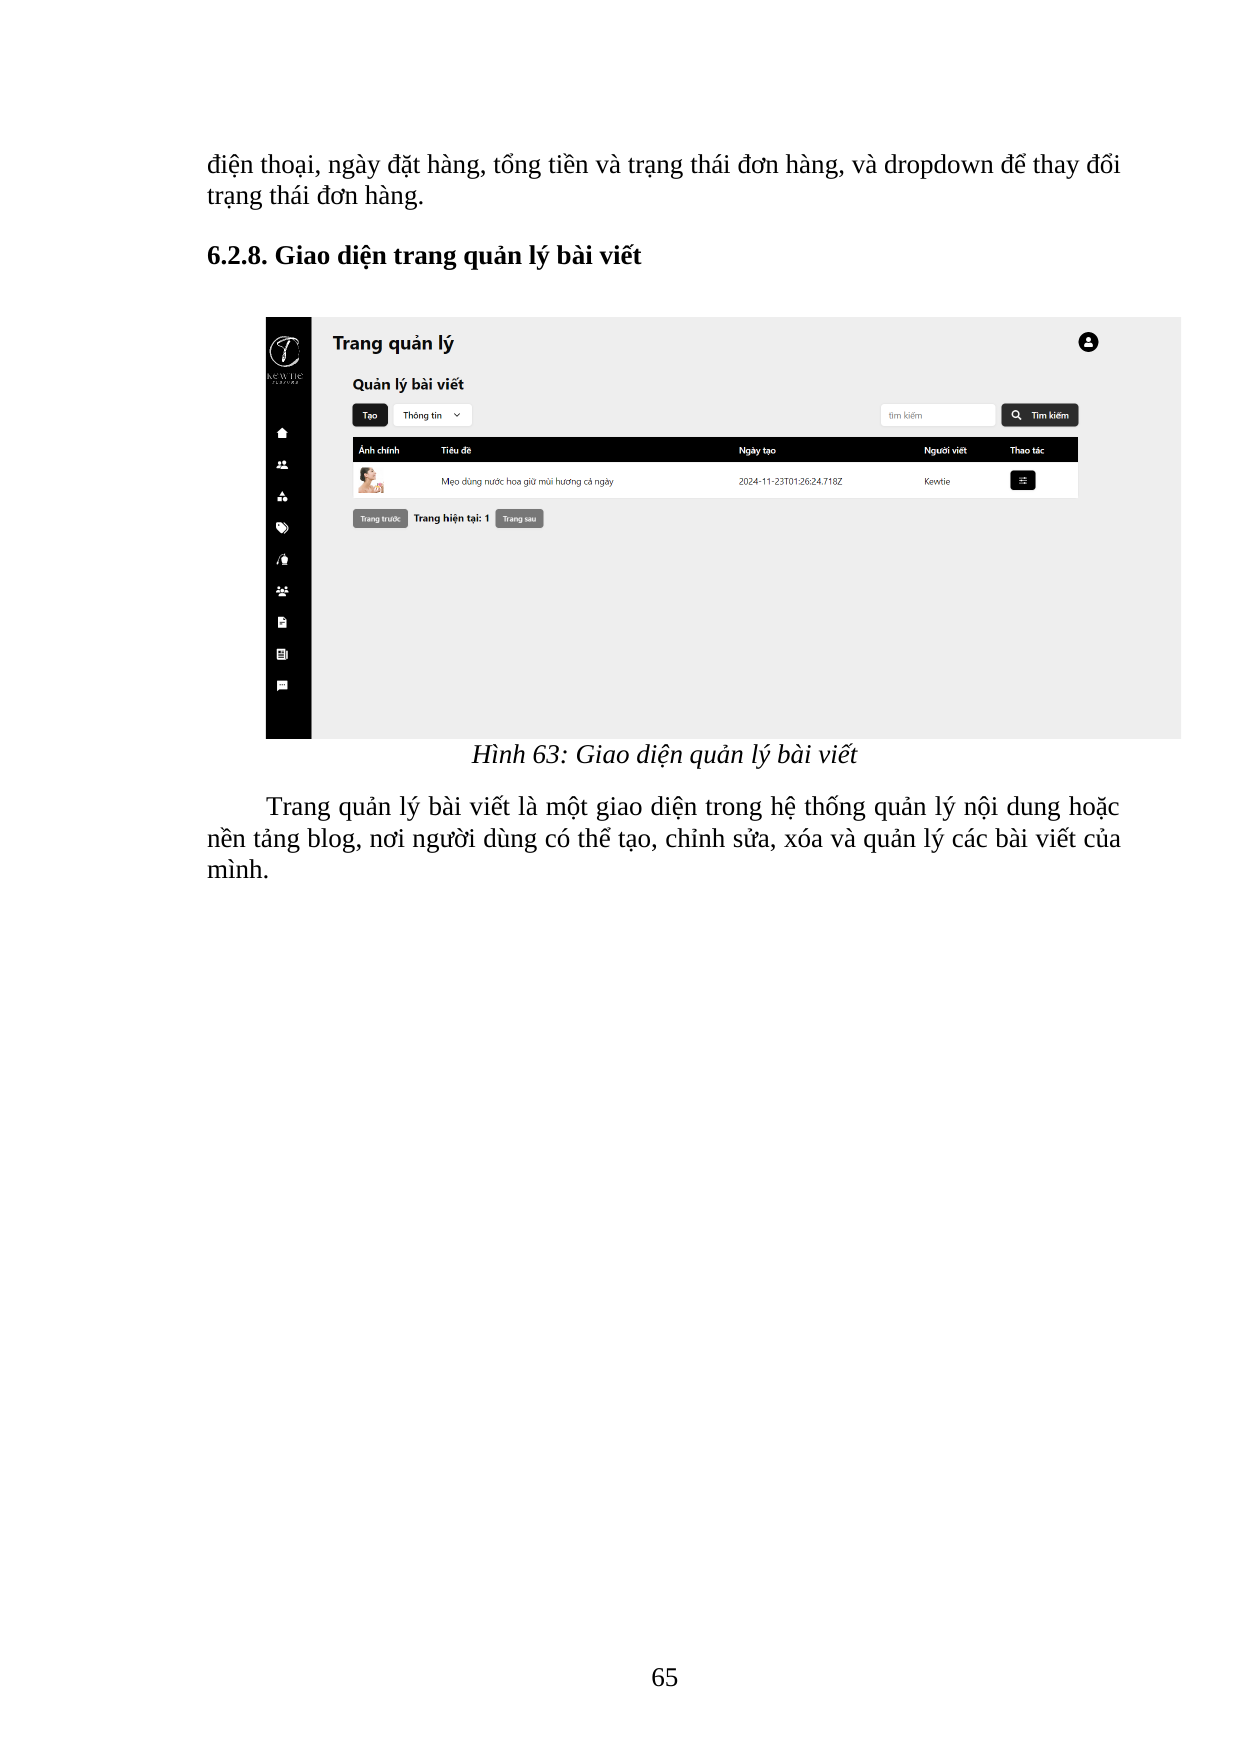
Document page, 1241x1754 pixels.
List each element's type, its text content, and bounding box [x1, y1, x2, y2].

subtitle 6.2.8. Giao diện trang quản lý bài viết [207, 239, 1122, 270]
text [207, 148, 1122, 210]
text Hình 63: Giao diện quản lý bài viết [207, 738, 1122, 770]
picture [265, 317, 1182, 739]
text Trang quản lý bài viết là một giao diện trong hệ thống quản lý nội dung hoặc nền tảng blog, nơi người dùng có thể tạo, chỉnh sửa, xóa và quản lý các bài viết của mình. [207, 791, 1122, 884]
